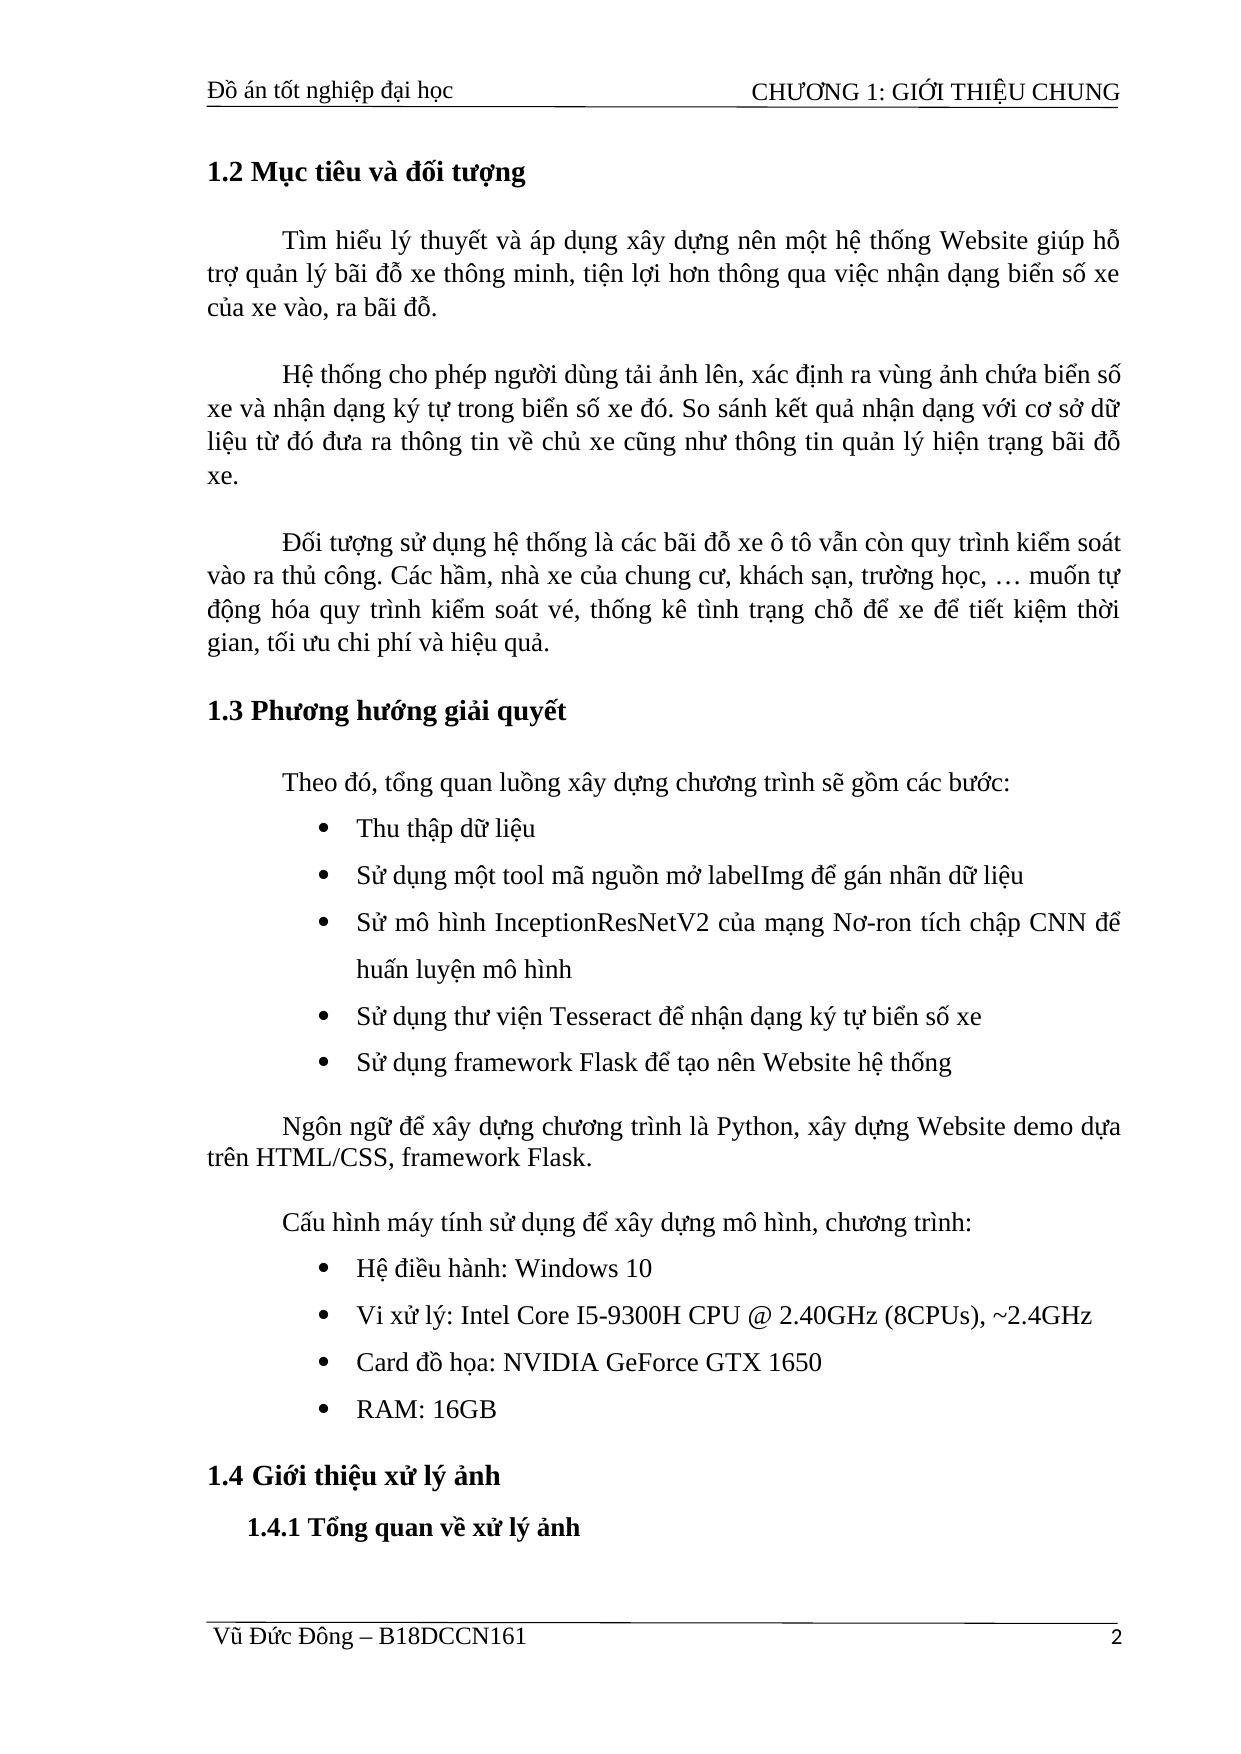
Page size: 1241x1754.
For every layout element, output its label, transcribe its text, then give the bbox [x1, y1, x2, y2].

list RAM: 16GB [319, 1393, 1122, 1424]
list Đối tượng sử dụng hệ thống là các bãi đỗ xe ô tô vẫn còn quy trình kiểm soát vào ra thủ công. Các hầm, nhà xe của chung cư, khách sạn, trường học, … muốn tự động hóa quy trình kiểm soát vé, thống kê tình trạng chỗ để xe để tiết kiệm thời gian, tối ưu chi phí và hiệu quả. [207, 526, 1122, 658]
list Hệ điều hành: Windows 10 [319, 1253, 1122, 1284]
list Thu thập dữ liệu [319, 812, 1122, 844]
list 1.2 Mục tiêu và đối tượng [207, 154, 1122, 188]
list Vi xử lý: Intel Core I5-9300H CPU @ 2.40GHz (8CPUs), ~2.4GHz [319, 1299, 1122, 1331]
text 1.4.1 Tổng quan về xử lý ảnh [247, 1511, 1122, 1542]
list Cấu hình máy tính sử dụng để xây dựng mô hình, chương trình: [207, 1206, 1122, 1237]
list Sử dụng một tool mã nguồn mở labelImg để gán nhãn dữ liệu [319, 859, 1122, 891]
list 1.3 Phương hướng giải quyết [207, 693, 1122, 727]
list Card đồ họa: NVIDIA GeForce GTX 1650 [319, 1346, 1122, 1378]
list Theo đó, tổng quan luồng xây dựng chương trình sẽ gồm các bước: [207, 766, 1122, 797]
list Tìm hiểu lý thuyết và áp dụng xây dựng nên một hệ thống Website giúp hỗ trợ quản lý bãi đỗ xe thông minh, tiện lợi hơn thông qua việc nhận dạng biển số xe của xe vào, ra bãi đỗ. [207, 224, 1122, 322]
list Sử dụng framework Flask để tạo nên Website hệ thống [319, 1047, 1122, 1078]
list Sử dụng thư viện Tesseract để nhận dạng ký tự biển số xe [319, 1000, 1122, 1031]
text Ngôn ngữ để xây dựng chương trình là Python, xây dựng Website demo dựa trên HTML/CSS, framework Flask. [207, 1110, 1122, 1172]
list Hệ thống cho phép người dùng tải ảnh lên, xác định ra vùng ảnh chứa biển số xe và nhận dạng ký tự trong biển số xe đó. So sánh kết quả nhận dạng với cơ sở dữ liệu từ đó đưa ra thông tin về chủ xe cũng như thông tin quản lý hiện trạng bãi đỗ xe. [207, 358, 1122, 490]
list Sử mô hình InceptionResNetV2 của mạng Nơ-ron tích chập CNN để huấn luyện mô hình [319, 906, 1122, 984]
list Giới thiệu xử lý ảnh [207, 1458, 1122, 1492]
